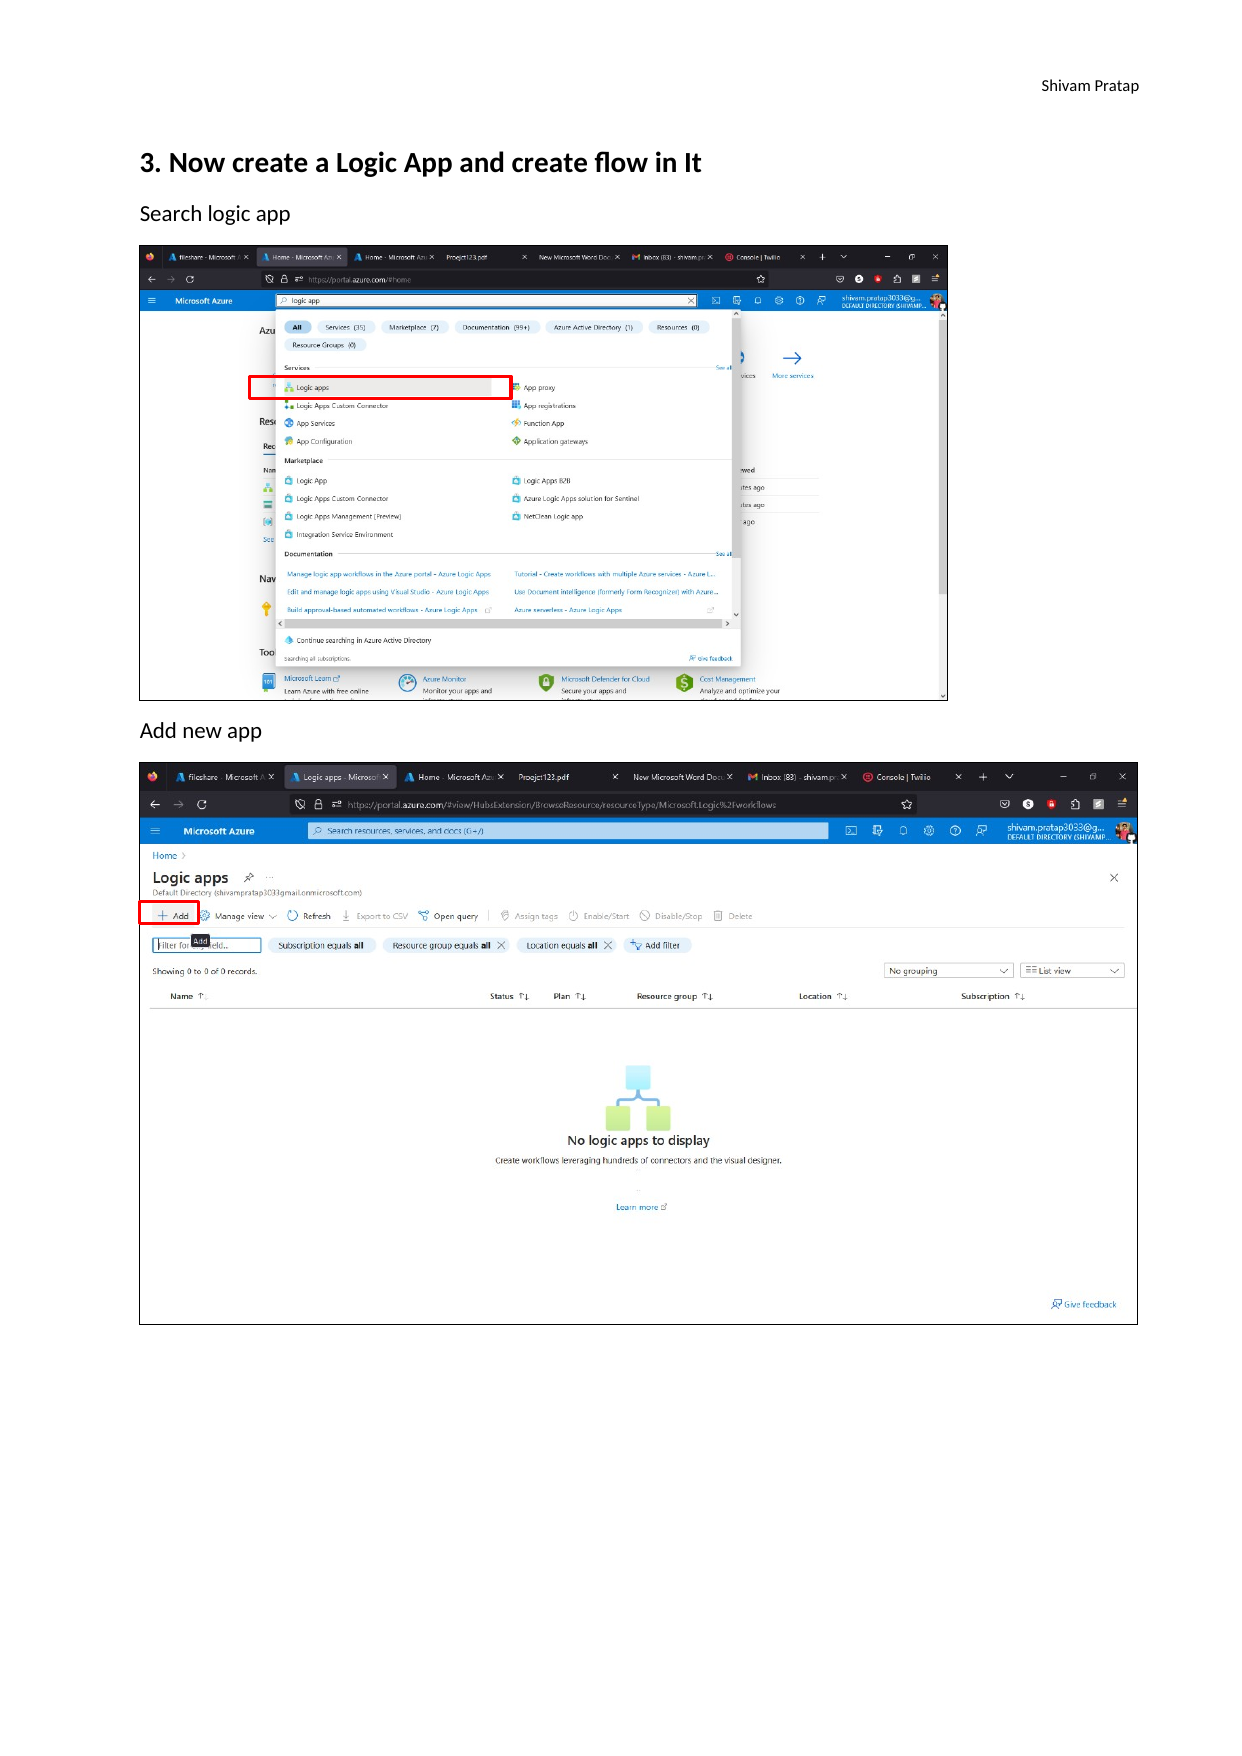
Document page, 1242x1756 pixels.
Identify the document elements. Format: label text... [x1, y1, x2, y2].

text Add new app [139, 257, 1150, 744]
text Search logic app [139, 199, 1150, 227]
subtitle Now create a Logic App and create flow in It [139, 144, 1150, 179]
picture [140, 246, 947, 257]
picture [140, 763, 1137, 1324]
picture [141, 903, 197, 922]
